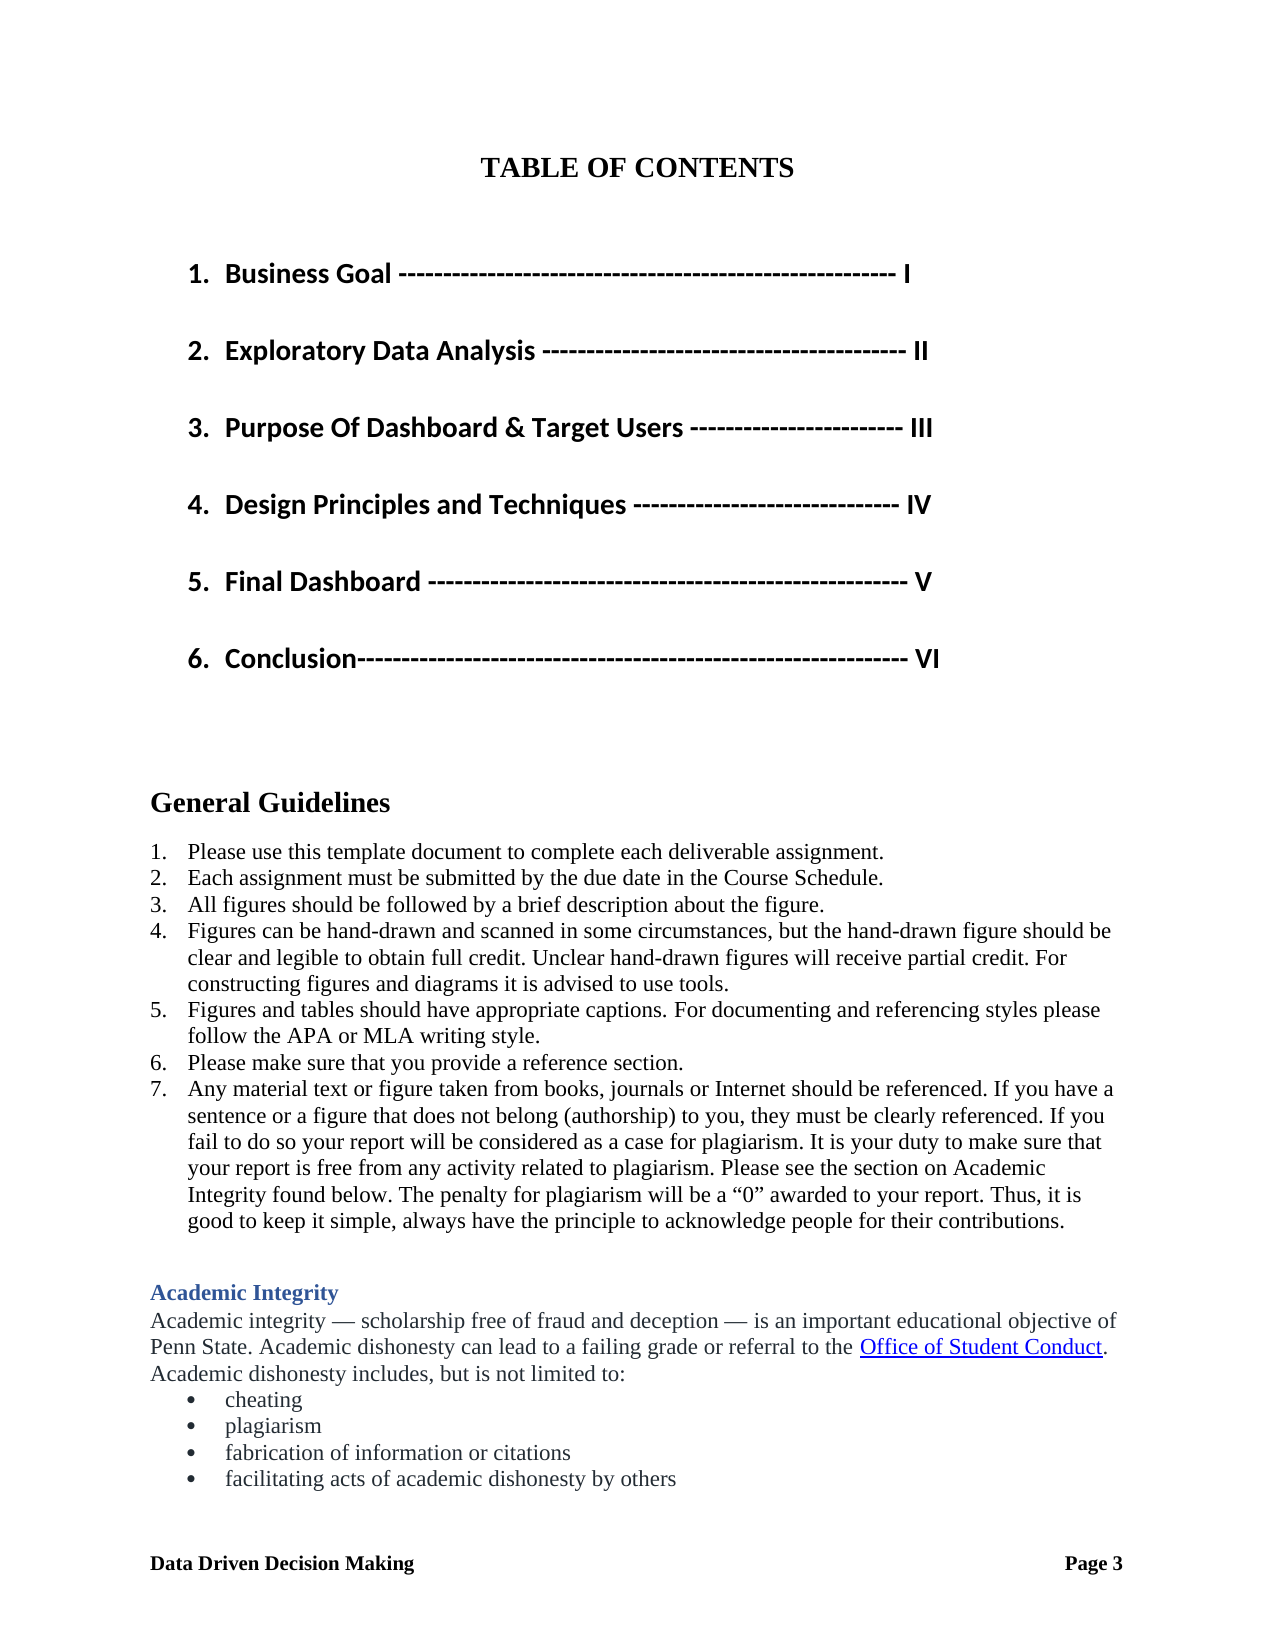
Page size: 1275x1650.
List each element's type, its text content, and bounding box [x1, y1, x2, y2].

list plagiarism [187, 1412, 1125, 1439]
list Figures can be hand-drawn and scanned in some circumstances, but the hand-drawn figure should be clear and legible to obtain full credit. Unclear hand-drawn figures will receive partial credit. For constructing figures and diagrams it is advised to use tools. [150, 917, 1125, 996]
text TABLE OF CONTENTS [150, 150, 1125, 183]
list Design Principles and Techniques ------------------------------ IV [187, 486, 1125, 522]
list cheating [187, 1386, 1125, 1412]
subtitle Academic Integrity [150, 1278, 1125, 1305]
list facilitating acts of academic dishonesty by others [187, 1465, 1125, 1491]
list All figures should be followed by a brief description about the figure. [150, 891, 1125, 917]
list Business Goal -------------------------------------------------------- I [187, 256, 1125, 291]
list Exploratory Data Analysis ----------------------------------------- II [187, 332, 1125, 368]
text Academic dishonesty includes, but is not limited to: [150, 1360, 1125, 1386]
list Please use this template document to complete each deliverable assignment. [150, 838, 1125, 864]
list Each assignment must be submitted by the due date in the Course Schedule. [150, 864, 1125, 891]
list Figures and tables should have appropriate captions. For documenting and referencing styles please follow the APA or MLA writing style. [150, 996, 1125, 1049]
list Conclusion-------------------------------------------------------------- VI [187, 640, 1125, 676]
text Academic integrity — scholarship free of fraud and deception — is an important educational objective of Penn State. Academic dishonesty can lead to a failing grade or referral to the Office of Student Conduct. [150, 1307, 1125, 1360]
list fabrication of information or citations [187, 1439, 1125, 1465]
list Final Dashboard ------------------------------------------------------ V [187, 563, 1125, 599]
list Any material text or figure taken from books, journals or Internet should be referenced. If you have a sentence or a figure that does not belong (authorship) to you, they must be clearly referenced. If you fail to do so your report will be considered as a case for plagiarism. It is your duty to make sure that your report is free from any activity related to plagiarism. Please see the section on Academic Integrity found below. The penalty for plagiarism will be a “0” awarded to your report. Thus, it is good to keep it simple, always have the principle to acknowledge people for their contributions. [150, 1075, 1125, 1233]
list Please make sure that you provide a reference section. [150, 1049, 1125, 1075]
text General Guidelines [150, 785, 1125, 819]
list Purpose Of Dashboard & Target Users ------------------------ III [187, 409, 1125, 445]
